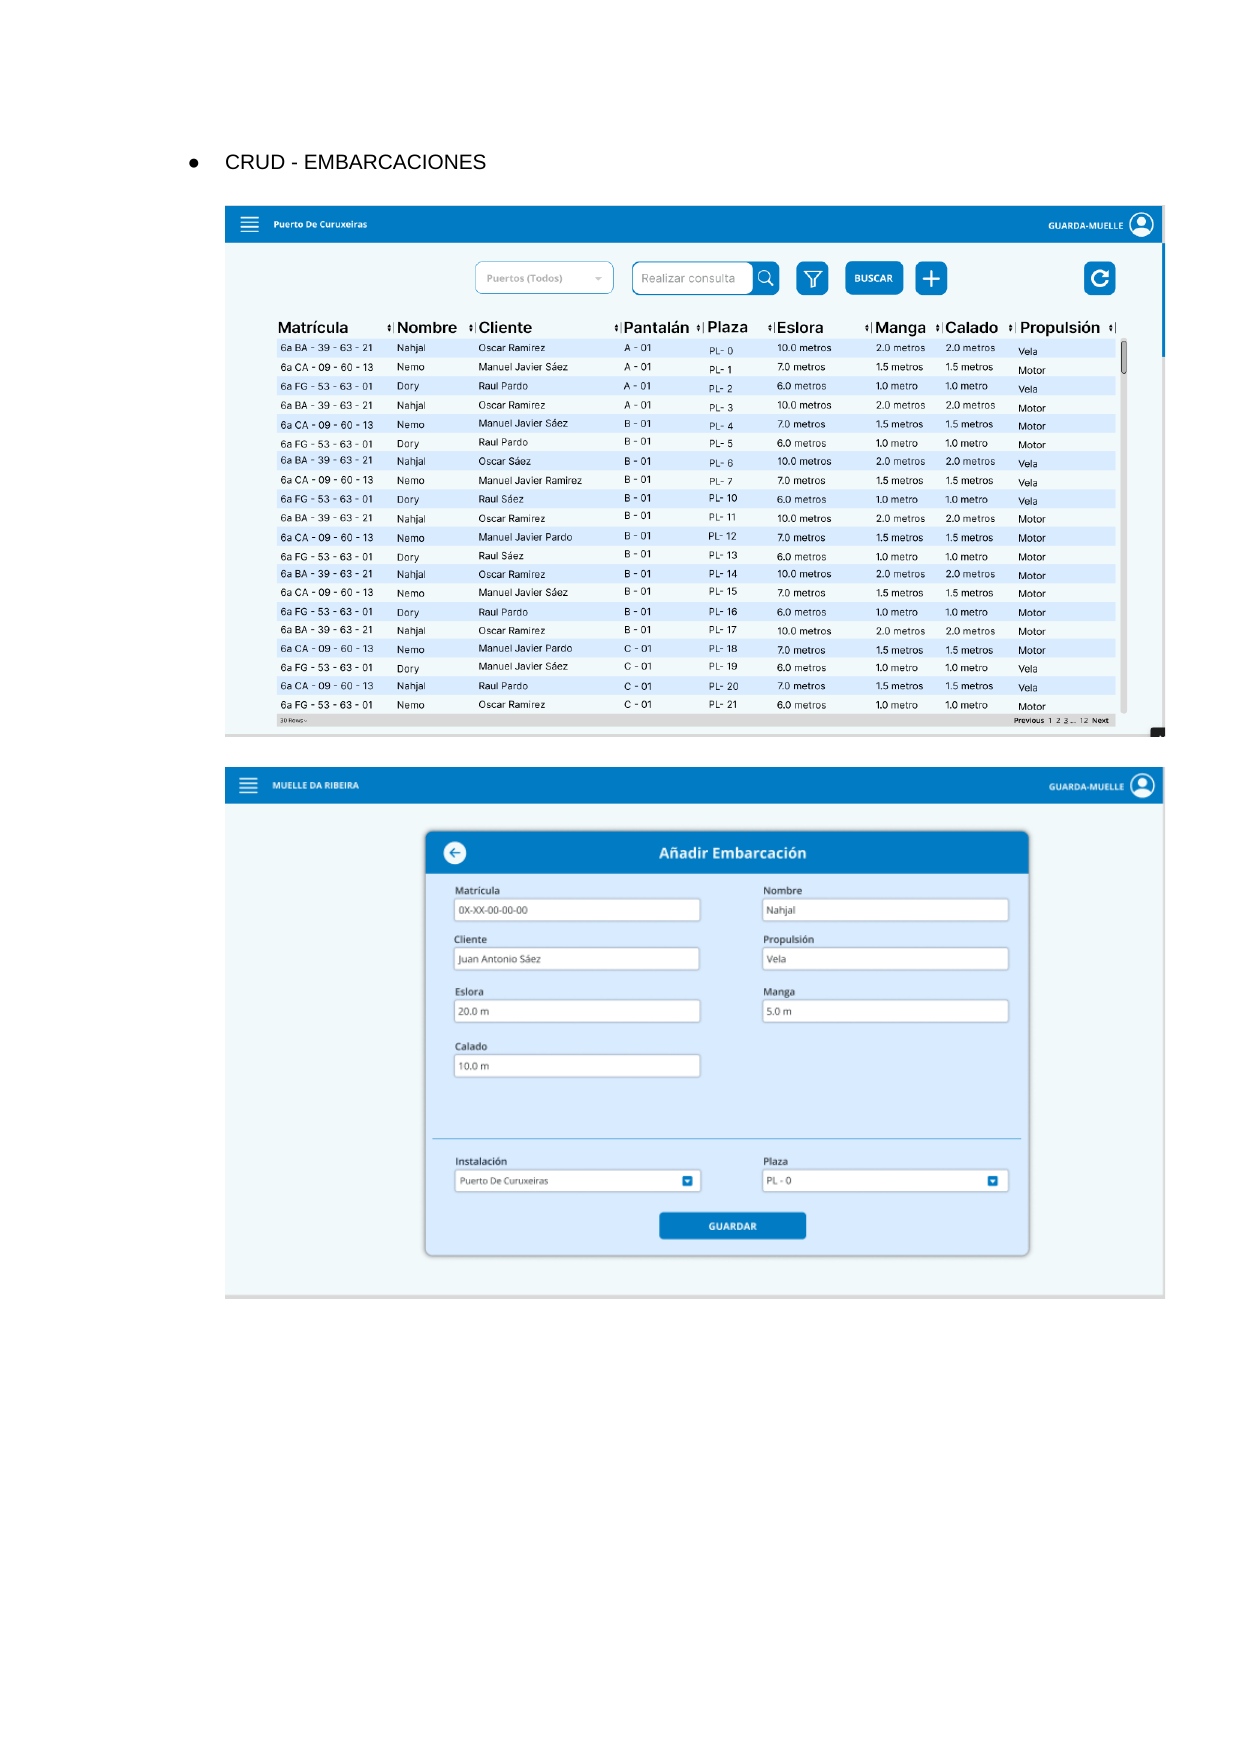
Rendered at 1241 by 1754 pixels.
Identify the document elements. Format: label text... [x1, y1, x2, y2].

picture [225, 205, 1166, 737]
list CRUD - EMBARCACIONES [187, 150, 1090, 174]
picture [225, 767, 1166, 1299]
